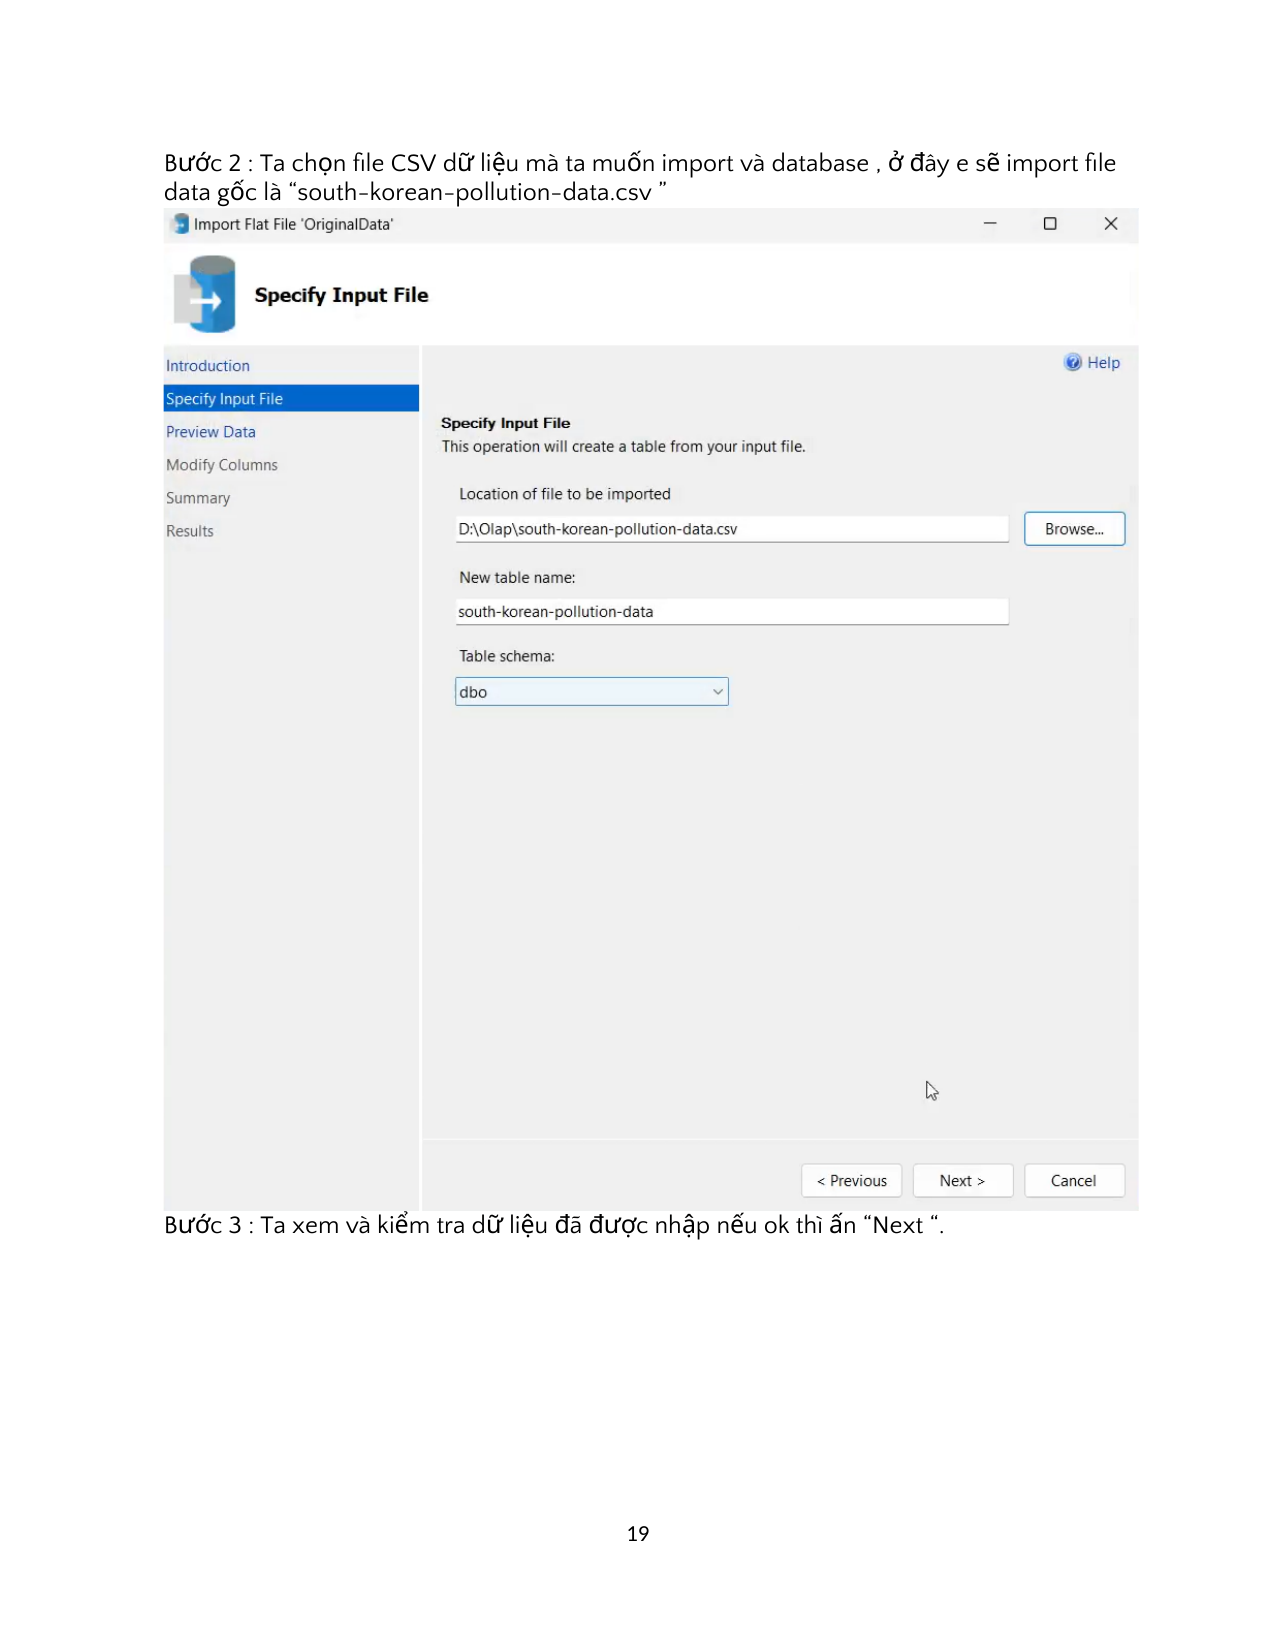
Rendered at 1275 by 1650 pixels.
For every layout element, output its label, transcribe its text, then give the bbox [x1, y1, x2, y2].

text Bước 3 : Ta xem và kiểm tra dữ liệu đã được nhập nếu ok thì ấn “Next “. [164, 1212, 1125, 1240]
picture [163, 208, 1139, 1211]
text Bước 2 : Ta chọn file CSV dữ liệu mà ta muốn import và database , ở đây e sẽ import file data gốc là “south-korean-pollution-data.csv ” [164, 150, 1125, 207]
